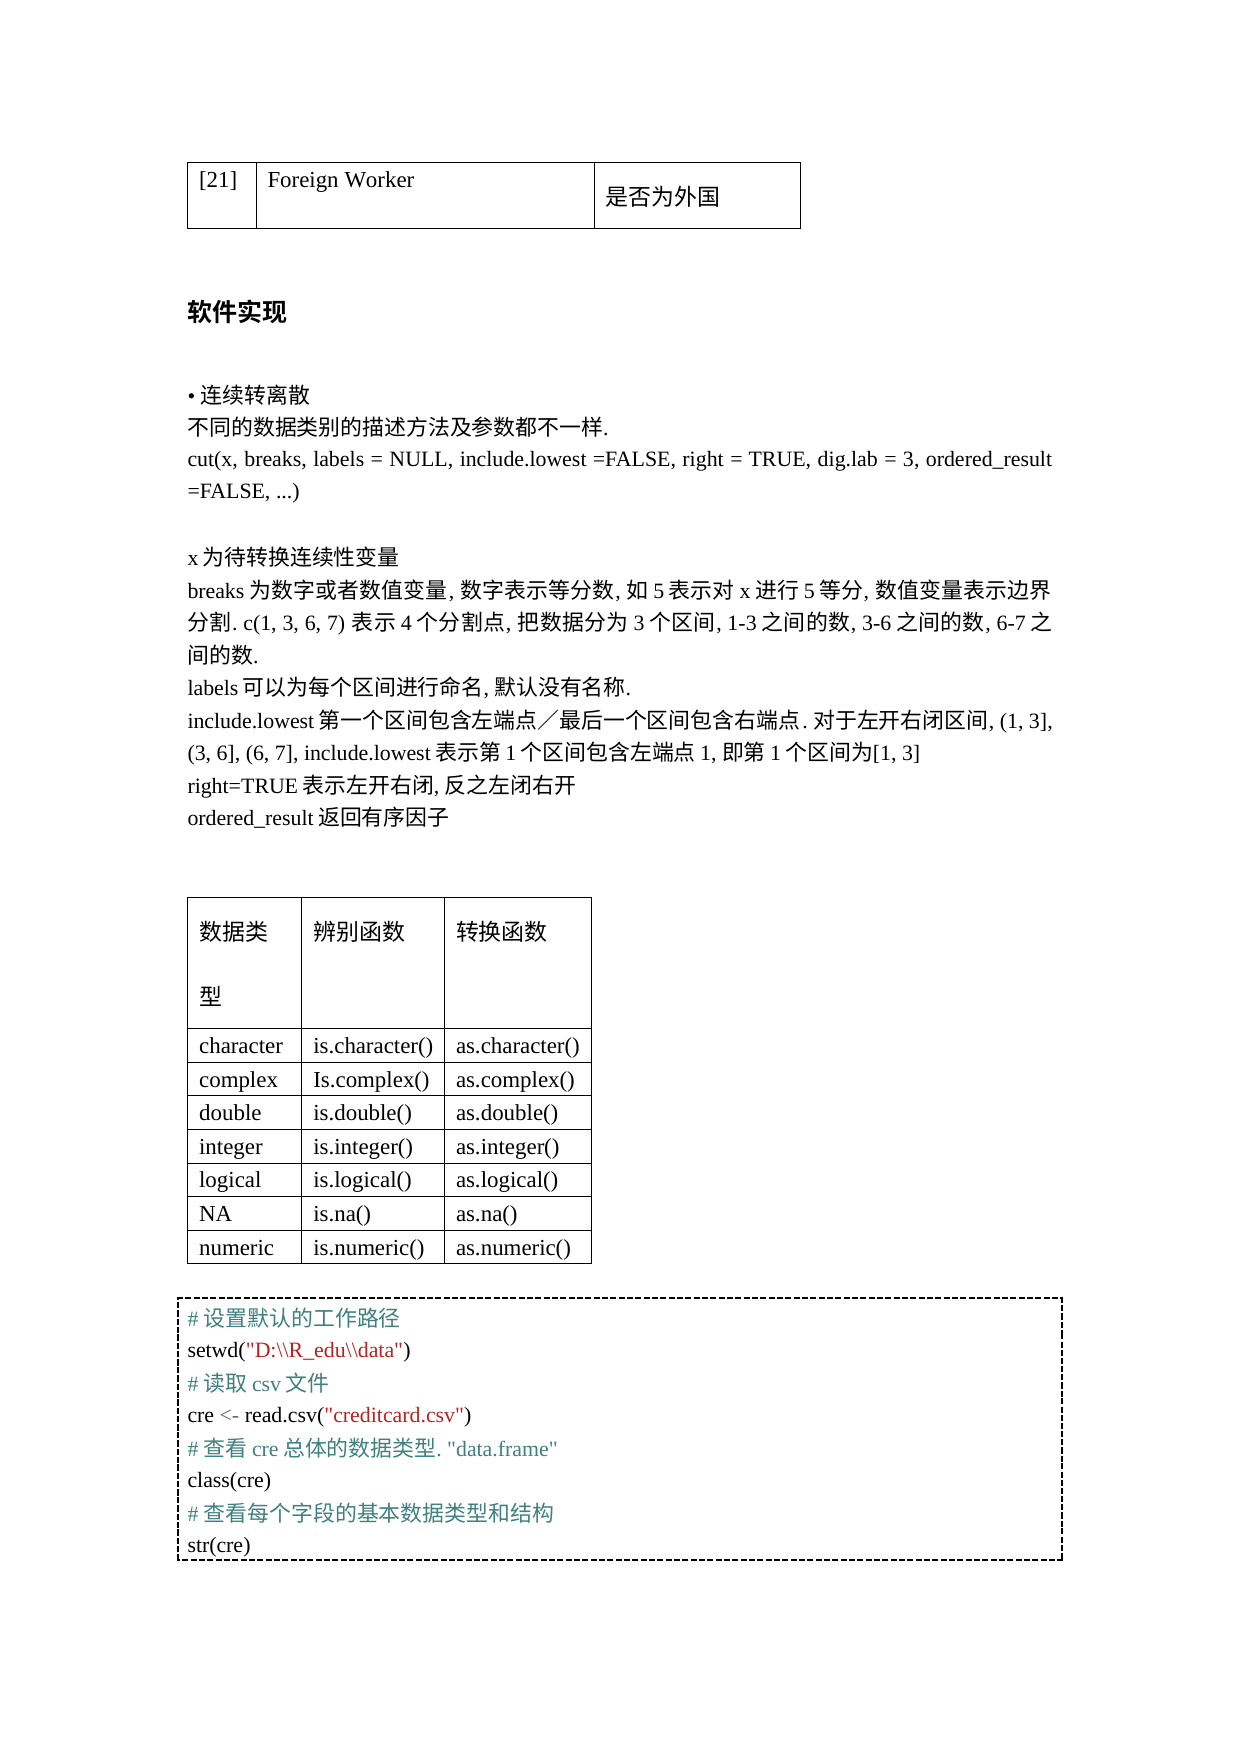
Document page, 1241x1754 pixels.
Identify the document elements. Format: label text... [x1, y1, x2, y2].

table_cell integer [188, 1130, 301, 1162]
table_cell 是否为外国 [595, 163, 800, 228]
text # 查看每个字段的基本数据类型和结构 [187, 1496, 1053, 1528]
table_cell is.double() [302, 1096, 444, 1129]
subtitle 软件实现 [187, 278, 1053, 343]
table_cell complex [188, 1063, 301, 1095]
table_cell is.numeric() [302, 1231, 444, 1263]
text labels可以为每个区间进行命名, 默认没有名称. [187, 670, 1053, 702]
text # 读取csv文件 [187, 1366, 1053, 1398]
text include.lowest第一个区间包含左端点／最后一个区间包含右端点. 对于左开右闭区间, (1, 3], (3, 6], (6, 7], include.lowest表示第1个区间包含左端点1, 即第1个区间为[1, 3] [187, 702, 1053, 767]
table_cell double [188, 1096, 301, 1129]
table_cell as.na() [445, 1197, 591, 1229]
table_cell is.character() [302, 1029, 444, 1062]
text • 连续转离散 [187, 377, 1053, 410]
table_header 辨别函数 [302, 898, 444, 1028]
table_cell is.integer() [302, 1130, 444, 1162]
text class(cre) [187, 1463, 1053, 1496]
table_cell is.na() [302, 1197, 444, 1229]
text # 设置默认的工作路径 [177, 1297, 1063, 1333]
text str(cre) [187, 1528, 1053, 1561]
table_cell as.character() [445, 1029, 591, 1062]
table_cell as.integer() [445, 1130, 591, 1162]
table_cell NA [188, 1197, 301, 1229]
table_cell is.logical() [302, 1164, 444, 1196]
table_cell as.numeric() [445, 1231, 591, 1263]
table_header 转换函数 [445, 898, 591, 1028]
table_cell logical [188, 1164, 301, 1196]
text right=TRUE表示左开右闭, 反之左闭右开 [187, 767, 1053, 800]
table_cell Is.complex() [302, 1063, 444, 1095]
table_cell as.logical() [445, 1164, 591, 1196]
table_cell as.double() [445, 1096, 591, 1129]
table_cell as.complex() [445, 1063, 591, 1095]
table_header 数据类型 [188, 898, 301, 1028]
text cre <- read.csv("creditcard.csv") [187, 1398, 1053, 1431]
text setwd("D:\\R_edu\\data") [187, 1333, 1053, 1366]
text cut(x, breaks, labels = NULL, include.lowest =FALSE, right = TRUE, dig.lab = 3, ordered_result =FALSE, ...) [187, 442, 1053, 507]
text ordered_result返回有序因子 [187, 800, 1053, 832]
text # 查看cre总体的数据类型. "data.frame" [187, 1431, 1053, 1463]
table_cell character [188, 1029, 301, 1062]
table_cell Foreign Worker [257, 163, 594, 228]
table_cell [21] [188, 163, 256, 228]
text 不同的数据类别的描述方法及参数都不一样. [187, 410, 1053, 442]
text breaks为数字或者数值变量, 数字表示等分数, 如5表示对x进行5等分, 数值变量表示边界分割. c(1, 3, 6, 7) 表示4个分割点, 把数据分为3个区间, 1-3之间的数, 3-6之间的数, 6-7之间的数. [187, 572, 1053, 670]
table_cell numeric [188, 1231, 301, 1263]
text x为待转换连续性变量 [187, 540, 1053, 572]
